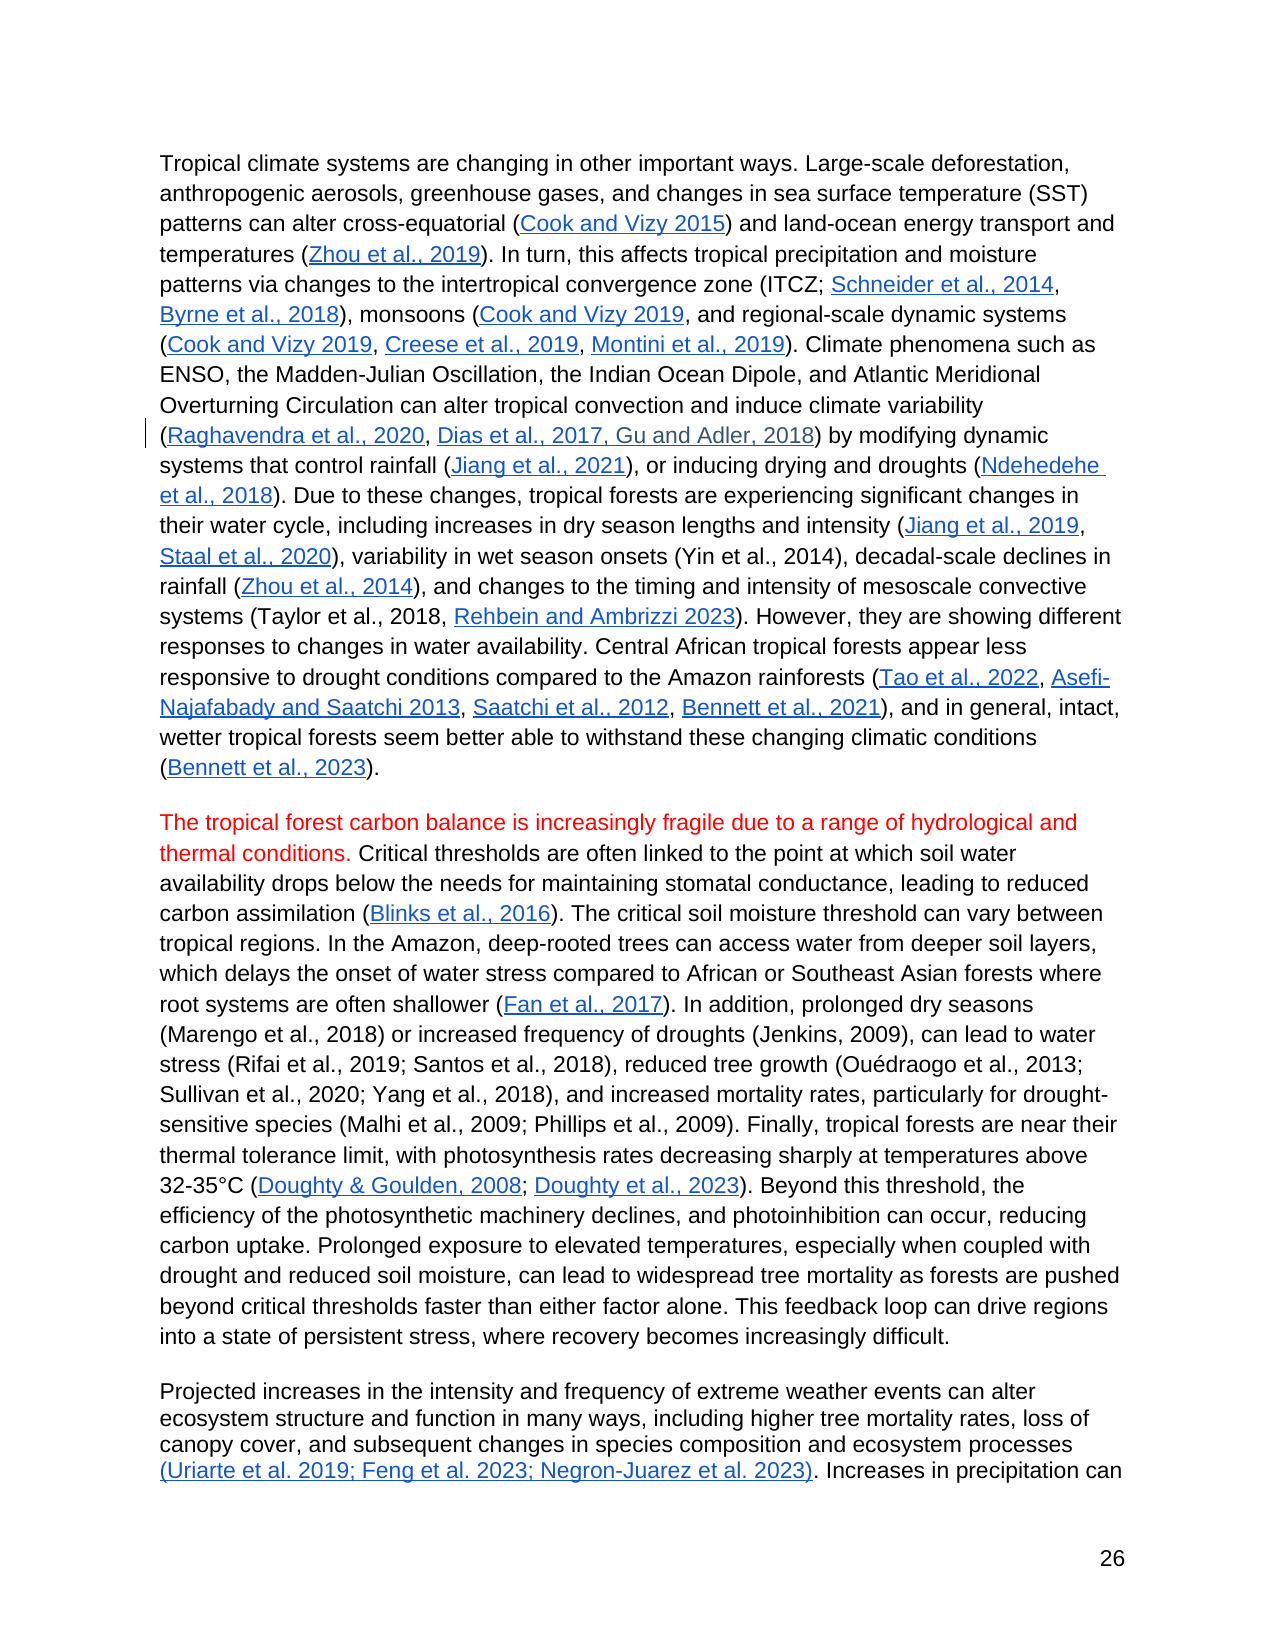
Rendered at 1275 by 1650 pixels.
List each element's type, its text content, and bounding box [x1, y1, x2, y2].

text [159, 1378, 1125, 1483]
text Tropical climate systems are changing in other important ways. Large-scale deforestation, anthropogenic aerosols, greenhouse gases, and changes in sea surface temperature (SST) patterns can alter cross-equatorial (Cook and Vizy 2015) and land-ocean energy transport and temperatures (Zhou et al., 2019). In turn, this affects tropical precipitation and moisture patterns via changes to the intertropical convergence zone (ITCZ; Schneider et al., 2014, Byrne et al., 2018), monsoons (Cook and Vizy 2019, and regional-scale dynamic systems (Cook and Vizy 2019, Creese et al., 2019, Montini et al., 2019). Climate phenomena such as ENSO, the Madden-Julian Oscillation, the Indian Ocean Dipole, and Atlantic Meridional Overturning Circulation can alter tropical convection and induce climate variability (Raghavendra et al., 2020, Dias et al., 2017) by modifying dynamic systems that control rainfall (Jiang et al., 2021), or inducing drying and droughts (Ndehedehe et al., 2018). Due to these changes, tropical forests are experiencing significant changes in their water cycle, including increases in dry season lengths and intensity (Jiang et al., 2019, Staal et al., 2020), variability in wet season onsets (Yin et al., 2014), decadal-scale declines in rainfall (Zhou et al., 2014), and changes to the timing and intensity of mesoscale convective systems (Taylor et al., 2018, Rehbein and Ambrizzi 2023). However, they are showing different responses to changes in water availability. Central African tropical forests appear less responsive to drought conditions compared to the Amazon rainforests (Tao et al., 2022, Asefi-Najafabady and Saatchi 2013, Saatchi et al., 2012, Bennett et al., 2021), and in general, intact, wetter tropical forests seem better able to withstand these changing climatic conditions (Bennett et al., 2023). [159, 150, 1125, 781]
text The tropical forest carbon balance is increasingly fragile due to a range of hydrological and thermal conditions. Critical thresholds are often linked to the point at which soil water availability drops below the needs for maintaining stomatal conductance, leading to reduced carbon assimilation (Blinks et al., 2016). The critical soil moisture threshold can vary between tropical regions. In the Amazon, deep-rooted trees can access water from deeper soil layers, which delays the onset of water stress compared to African or Southeast Asian forests where root systems are often shallower (Fan et al., 2017). In addition, prolonged dry seasons (Marengo et al., 2018) or increased frequency of droughts (Jenkins, 2009), can lead to water stress (Rifai et al., 2019; Santos et al., 2018), reduced tree growth (Ouédraogo et al., 2013; Sullivan et al., 2020; Yang et al., 2018), and increased mortality rates, particularly for drought-sensitive species (Malhi et al., 2009; Phillips et al., 2009). Finally, tropical forests are near their thermal tolerance limit, with photosynthesis rates decreasing sharply at temperatures above 32-35°C (Doughty & Goulden, 2008; Doughty et al., 2023). Beyond this threshold, the efficiency of the photosynthetic machinery declines, and photoinhibition can occur, reducing carbon uptake. Prolonged exposure to elevated temperatures, especially when coupled with drought and reduced soil moisture, can lead to widespread tree mortality as forests are pushed beyond critical thresholds faster than either factor alone. This feedback loop can drive regions into a state of persistent stress, where recovery becomes increasingly difficult. [159, 809, 1125, 1349]
